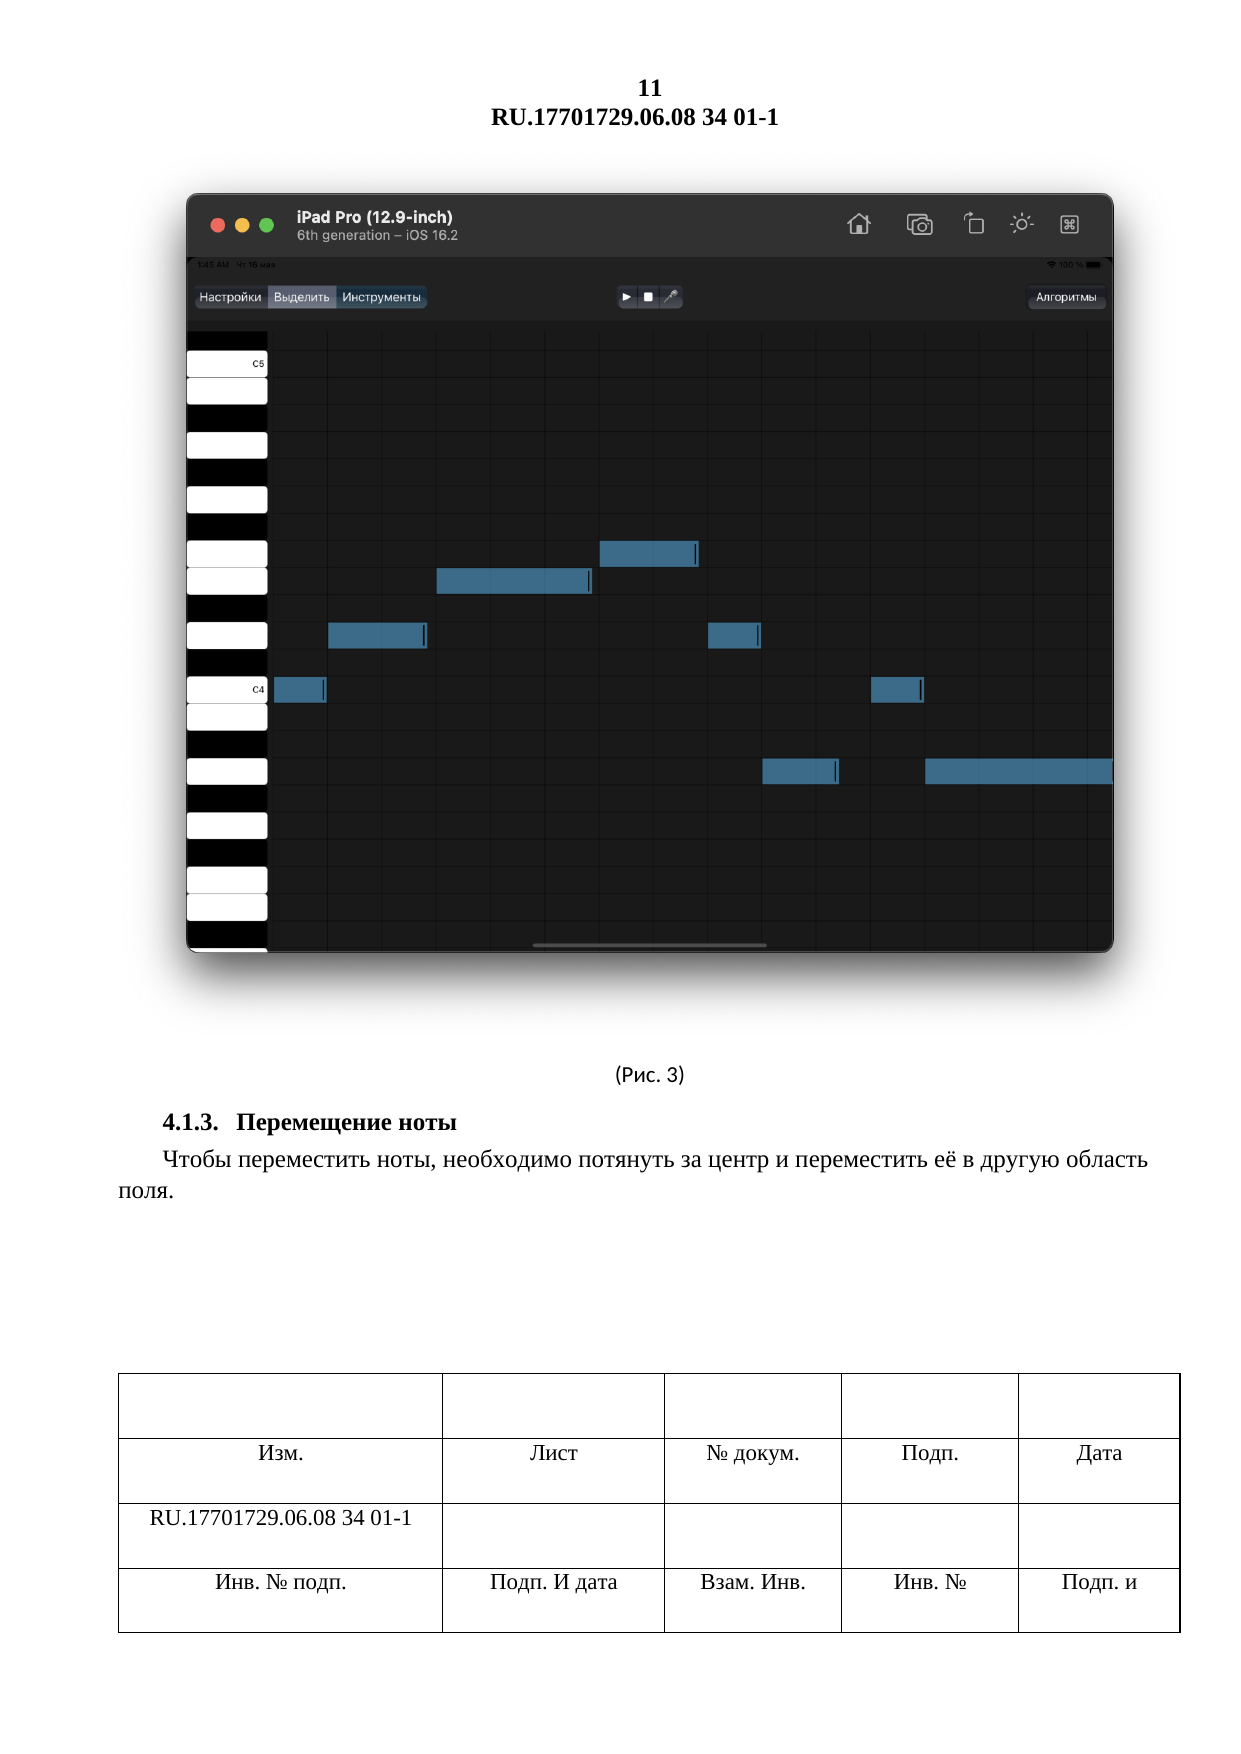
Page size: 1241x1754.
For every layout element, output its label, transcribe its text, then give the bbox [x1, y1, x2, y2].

picture [118, 147, 1181, 1042]
text Чтобы переместить ноты, необходимо потянуть за центр и переместить её в другую область поля. [118, 1144, 1181, 1204]
text (Рис. 3) [118, 1060, 1181, 1088]
list Перемещение ноты [162, 1107, 1181, 1136]
